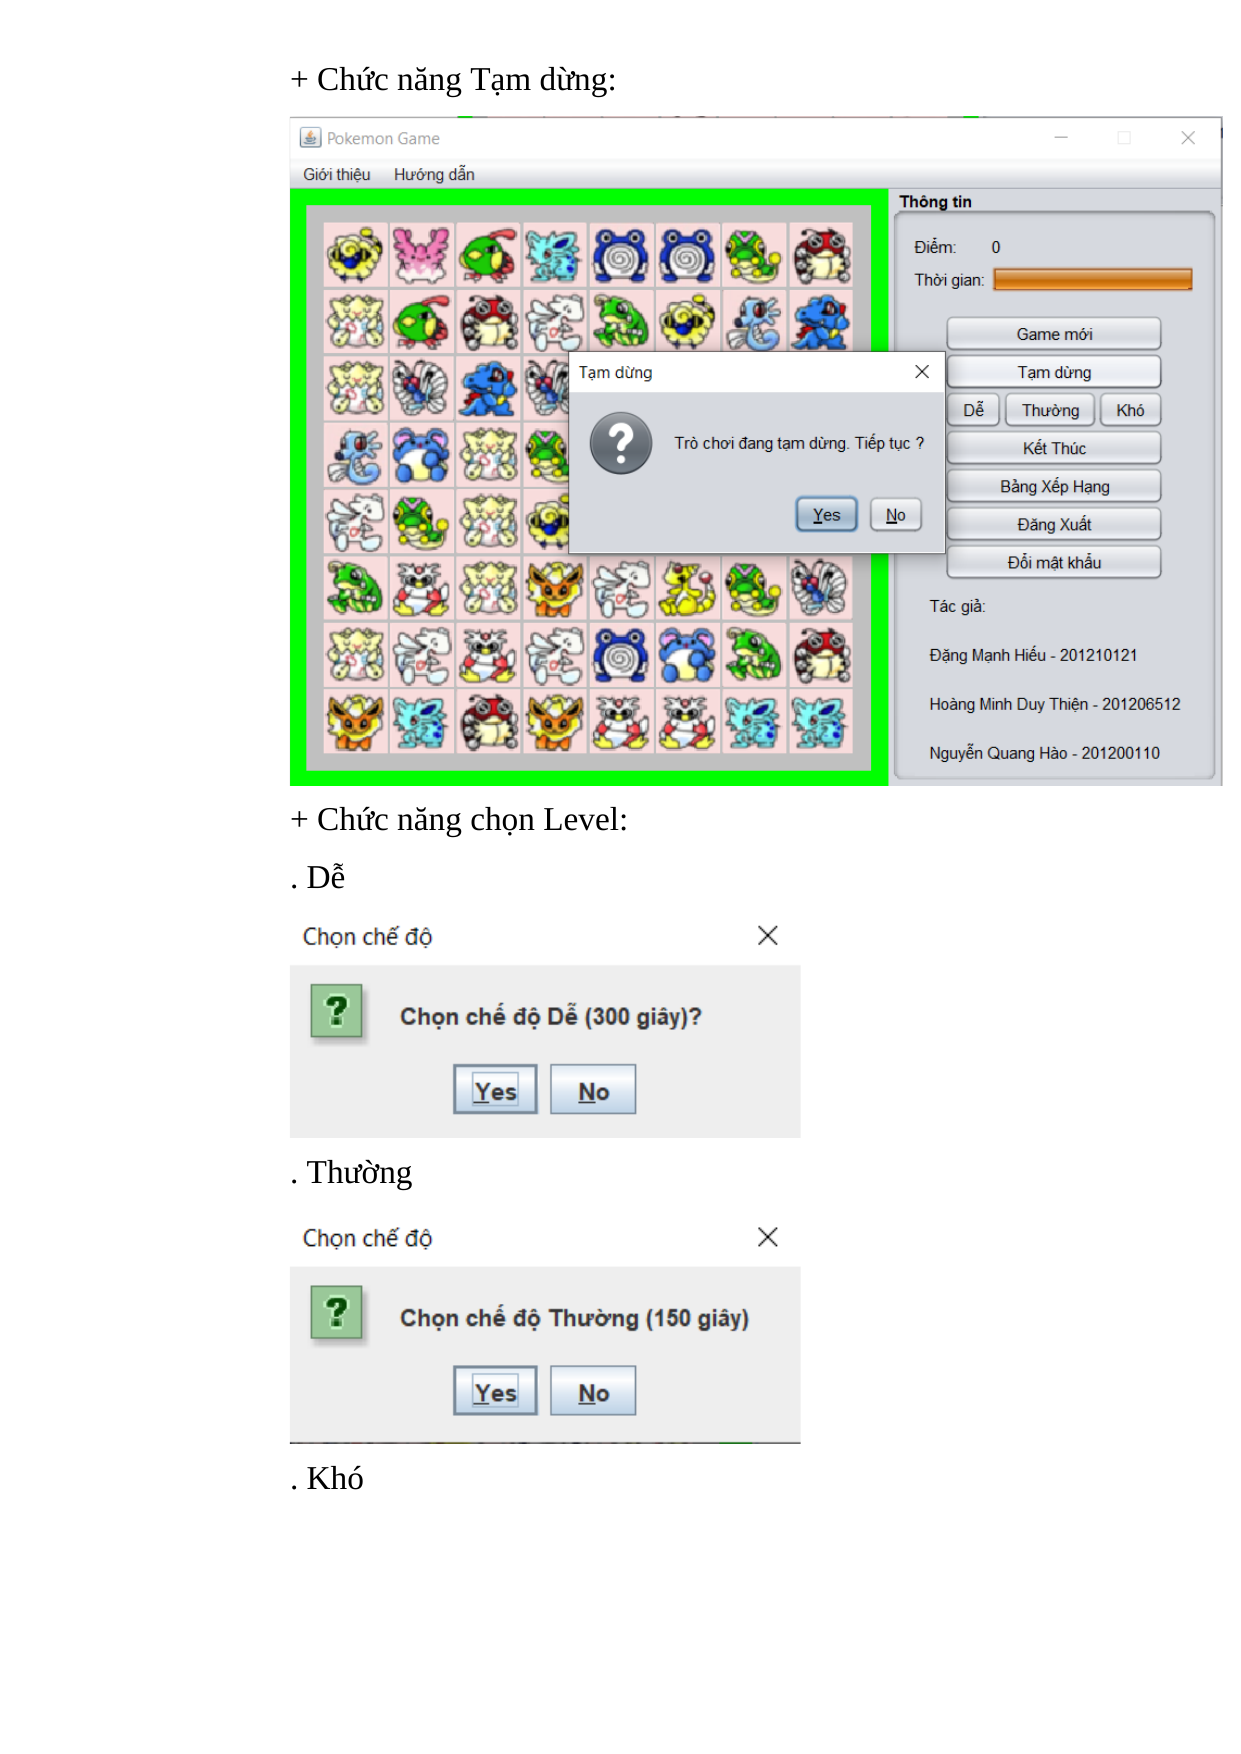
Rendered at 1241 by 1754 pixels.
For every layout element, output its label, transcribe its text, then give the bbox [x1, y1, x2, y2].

picture [289, 909, 801, 1138]
picture [289, 116, 1223, 786]
list . Thường [290, 1152, 1110, 1191]
list + Chức năng Tạm dừng: [290, 59, 1110, 97]
picture [289, 1209, 801, 1444]
list + Chức năng chọn Level: [290, 799, 1110, 838]
list . Khó [290, 1458, 1110, 1497]
